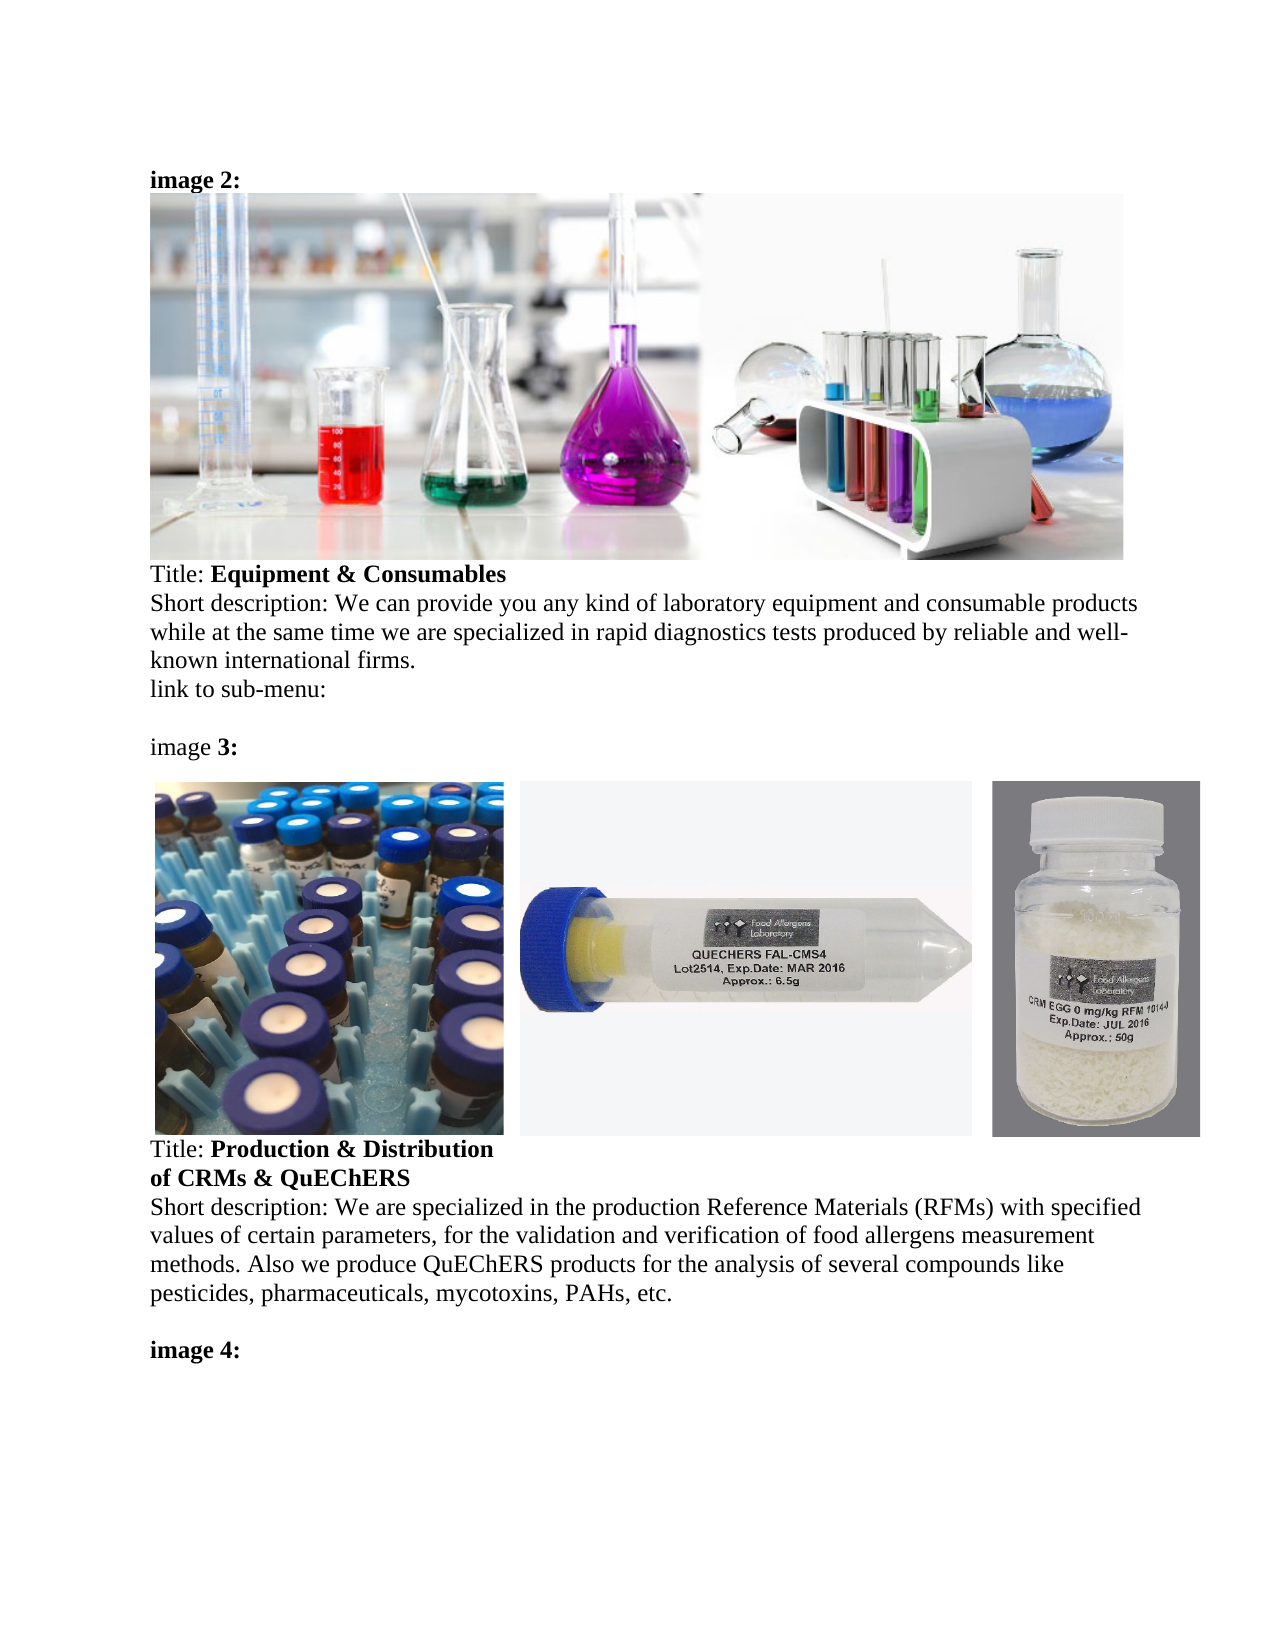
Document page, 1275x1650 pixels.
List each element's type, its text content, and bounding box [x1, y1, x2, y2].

text image 3: [150, 732, 1153, 761]
text image 4: [150, 1336, 1153, 1364]
picture [990, 781, 1200, 1135]
text Title: Equipment & Consumables [150, 559, 1153, 588]
picture [153, 782, 504, 1133]
text Short description: We are specialized in the production Reference Materials (RFMs) with specified values of certain parameters, for the validation and verification of food allergens measurement methods. Also we produce QuEChERS products for the analysis of several compounds like pesticides, pharmaceuticals, mycotoxins, PAHs, etc. [150, 1192, 1153, 1307]
text link to sub-menu: [150, 674, 1153, 703]
text Short description: We can provide you any kind of laboratory equipment and consumable products while at the same time we are specialized in rapid diagnostics tests produced by reliable and well-known international firms. [150, 588, 1153, 674]
picture [518, 781, 972, 1138]
picture [150, 193, 1124, 560]
